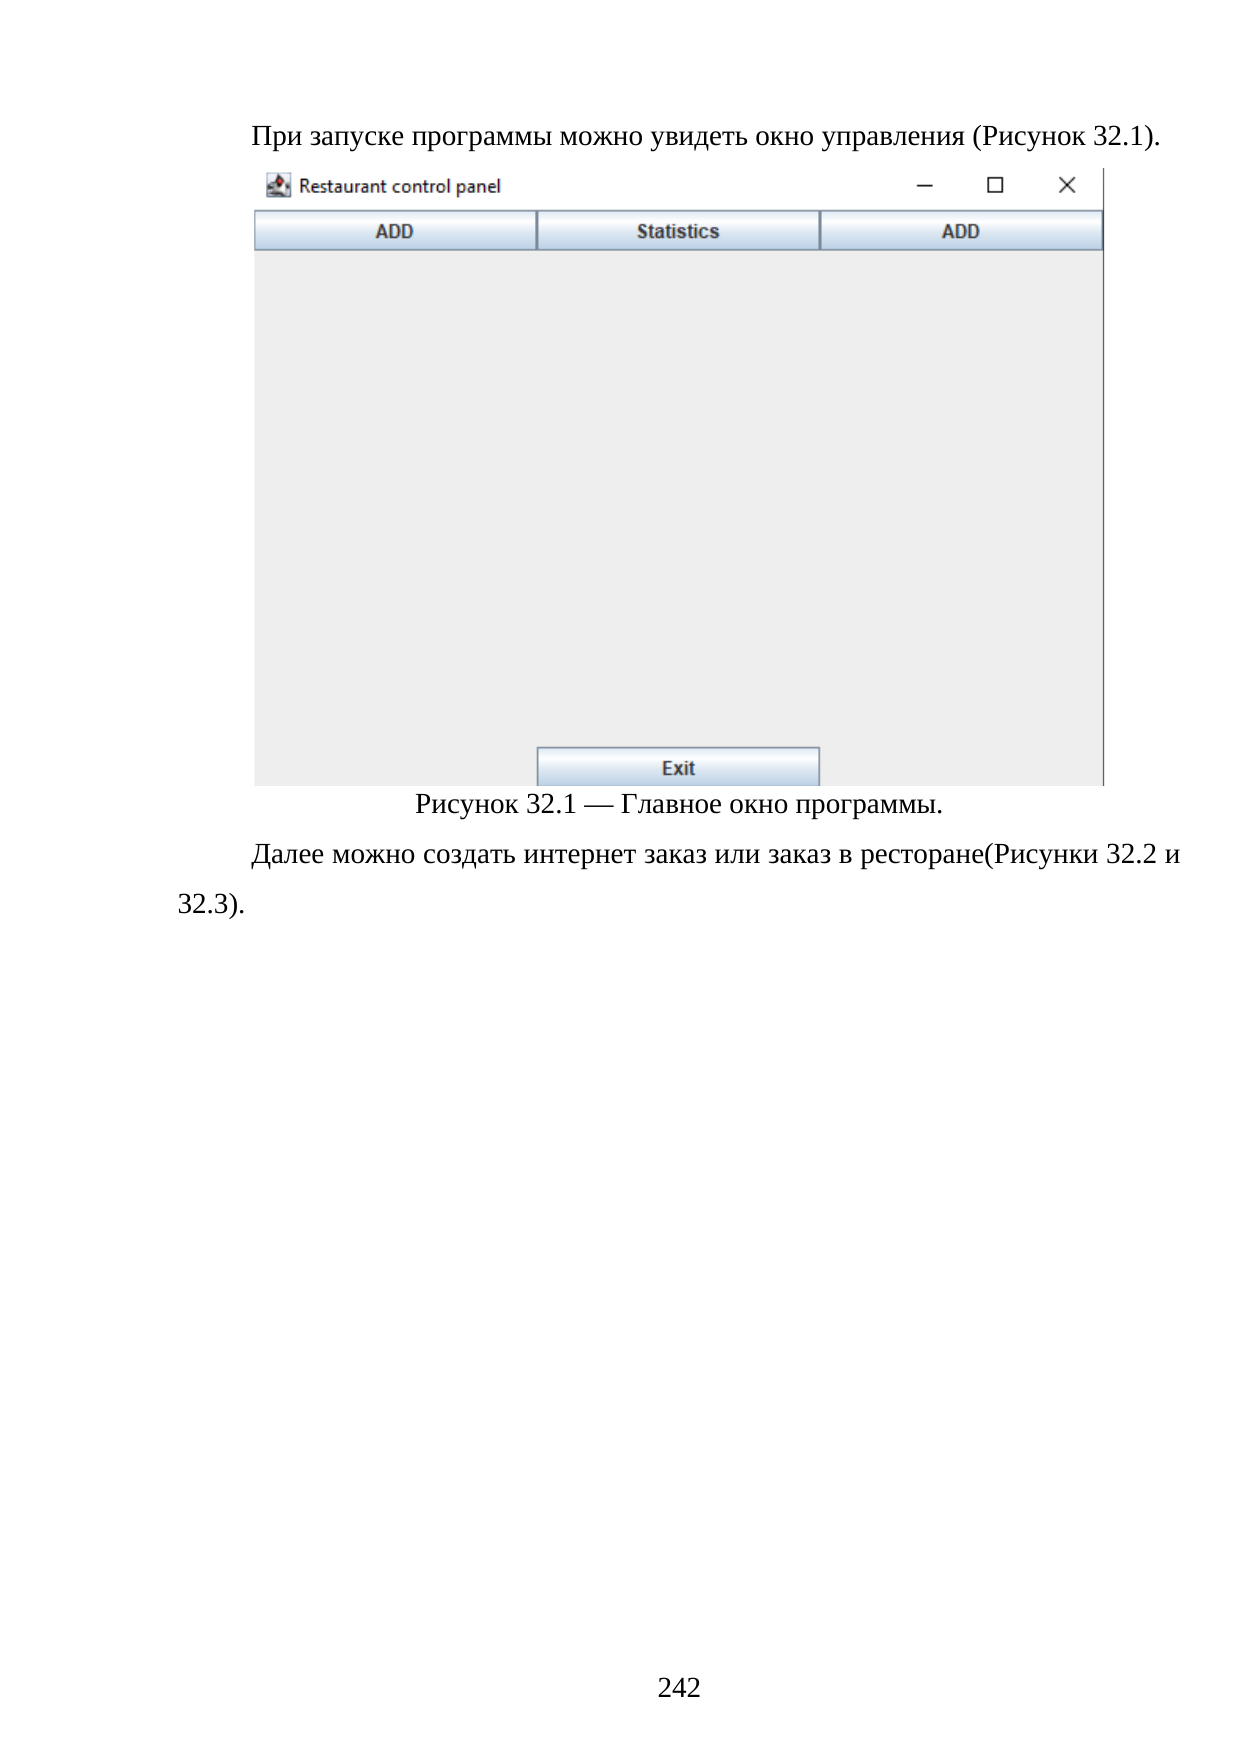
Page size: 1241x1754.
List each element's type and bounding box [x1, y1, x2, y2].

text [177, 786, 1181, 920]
picture [254, 168, 1105, 786]
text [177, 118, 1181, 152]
